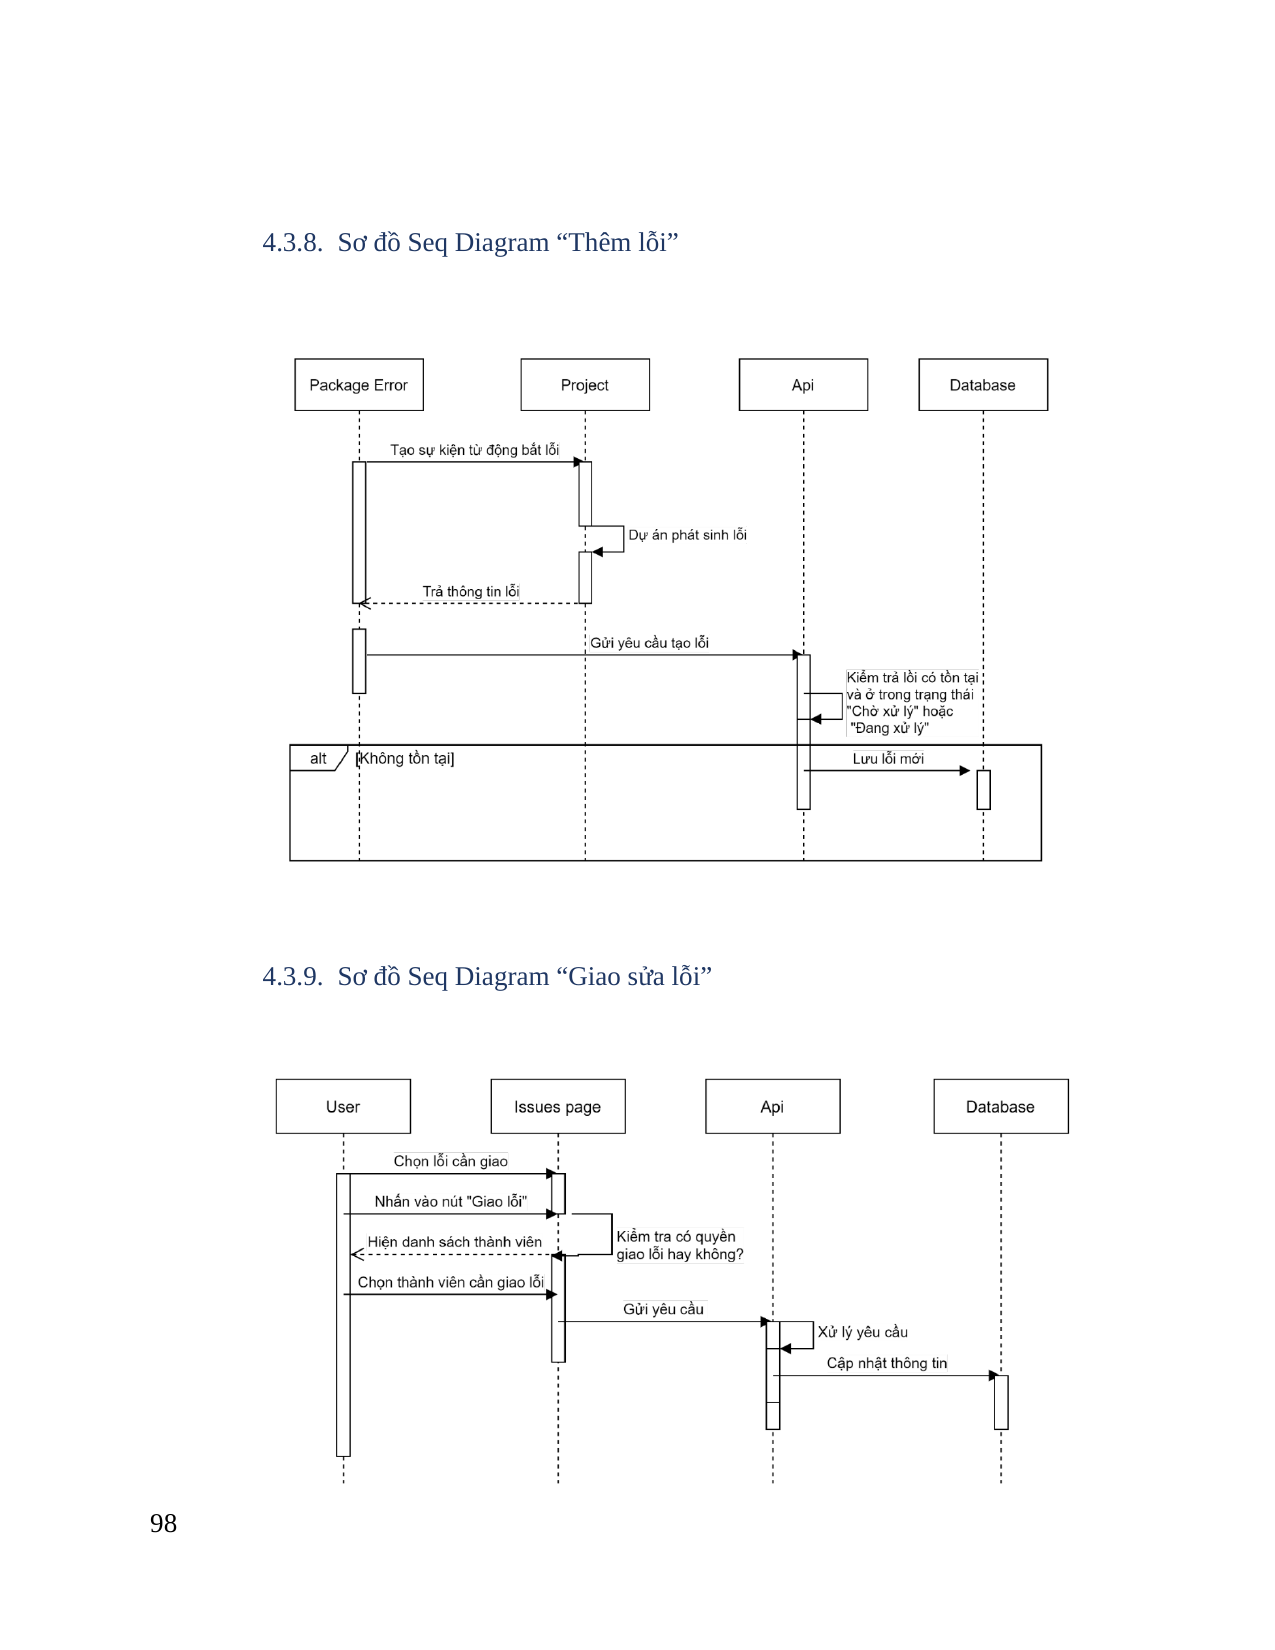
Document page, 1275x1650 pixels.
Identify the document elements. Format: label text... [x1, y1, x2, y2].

subtitle Sơ đồ Seq Diagram “Thêm lỗi” [262, 227, 1125, 258]
subtitle Sơ đồ Seq Diagram “Giao sửa lỗi” [262, 959, 1125, 991]
picture [271, 341, 1057, 870]
picture [262, 1065, 1082, 1497]
